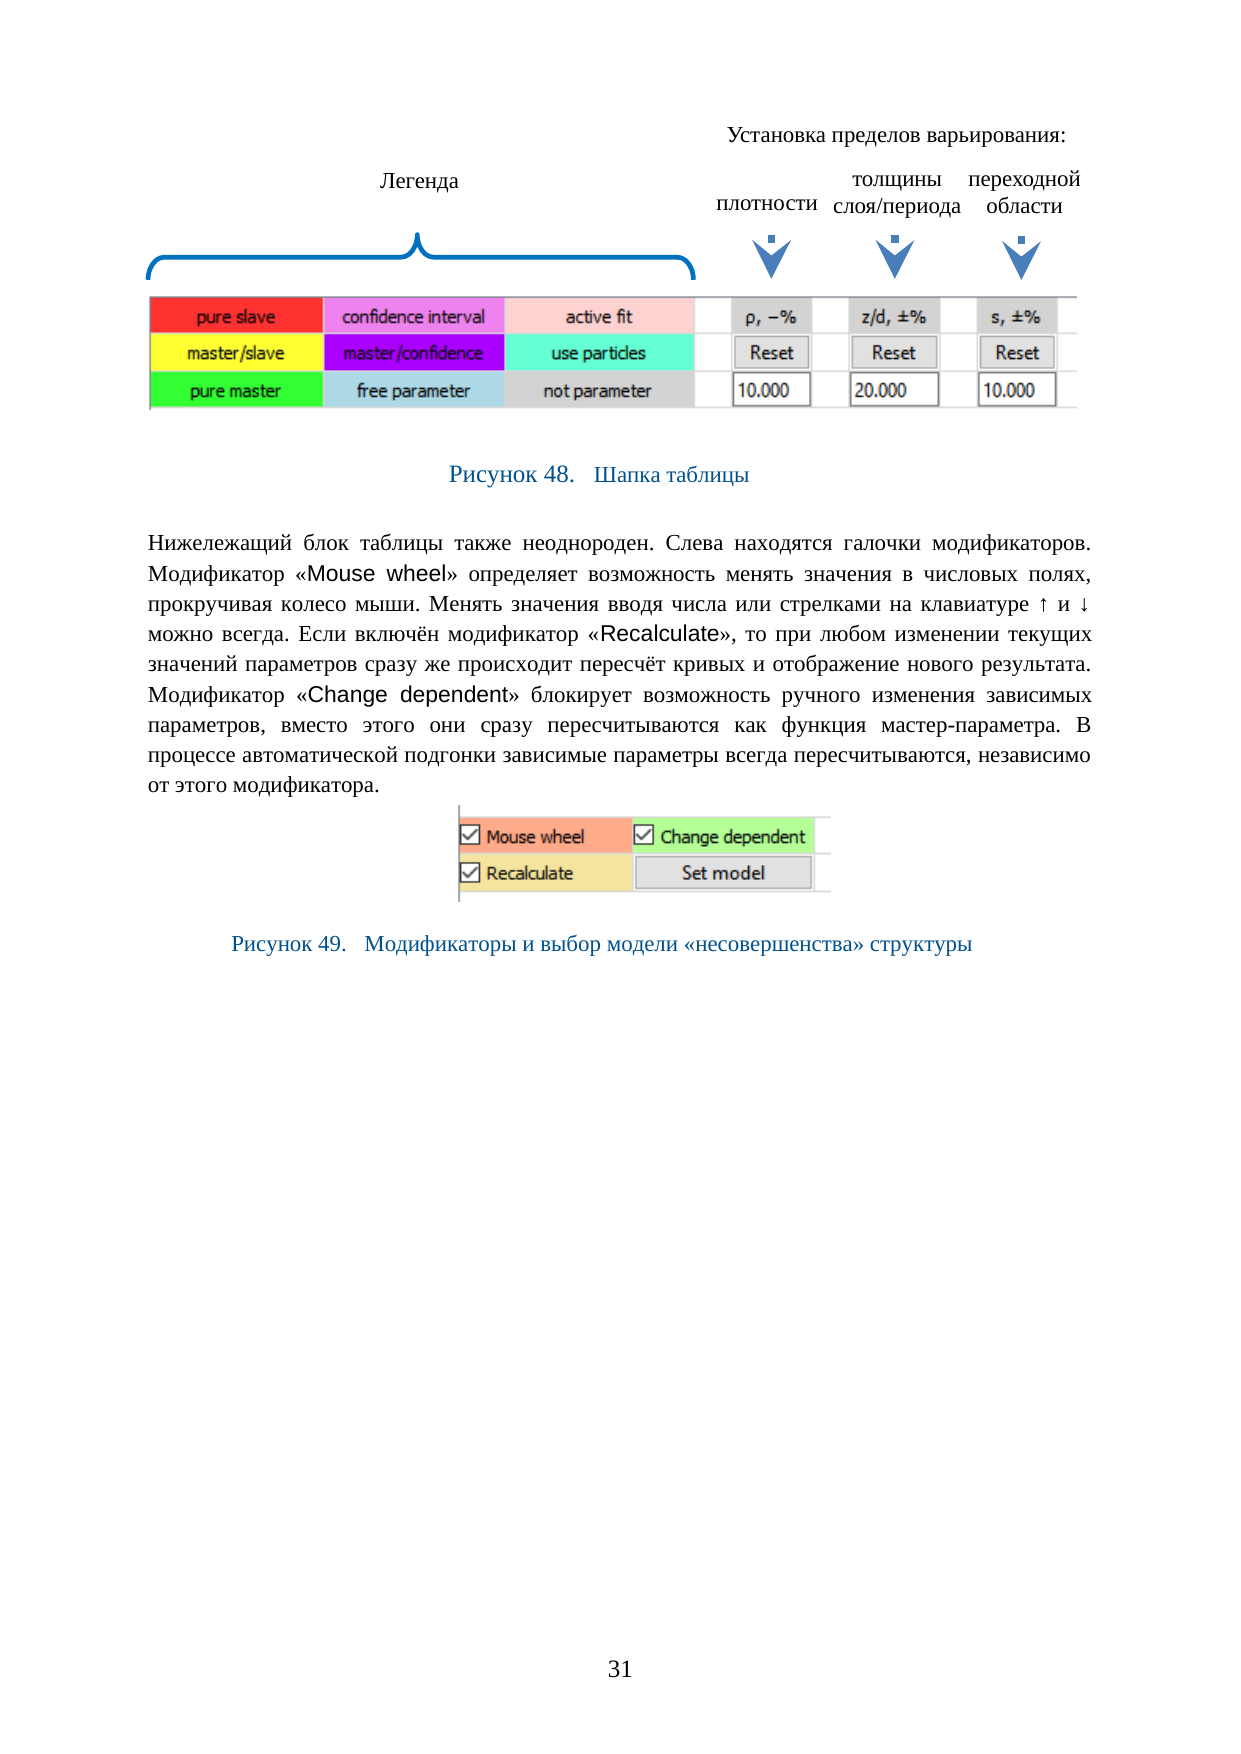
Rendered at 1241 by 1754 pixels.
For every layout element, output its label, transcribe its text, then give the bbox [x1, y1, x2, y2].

picture [457, 805, 831, 902]
list Модификаторы и выбор модели «несовершенства» структуры [178, 839, 1093, 956]
picture [148, 295, 1077, 410]
text Нижележащий блок таблицы также неоднороден. Слева находятся галочки модификаторов. Модификатор «Mouse wheel» определяет возможность менять значения в числовых полях, прокручивая колесо мыши. Менять значения вводя числа или стрелками на клавиатуре ↑ и ↓ можно всегда. Если включён модификатор «Recalculate», то при любом изменении текущих значений параметров сразу же происходит пересчёт кривых и отображение нового результата. Модификатор «Change dependent» блокирует возможность ручного изменения зависимых параметров, вместо этого они сразу пересчитываются как функция мастер-параметра. В процессе автоматической подгонки зависимые параметры всегда пересчитываются, независимо от этого модификатора. [148, 529, 1093, 798]
